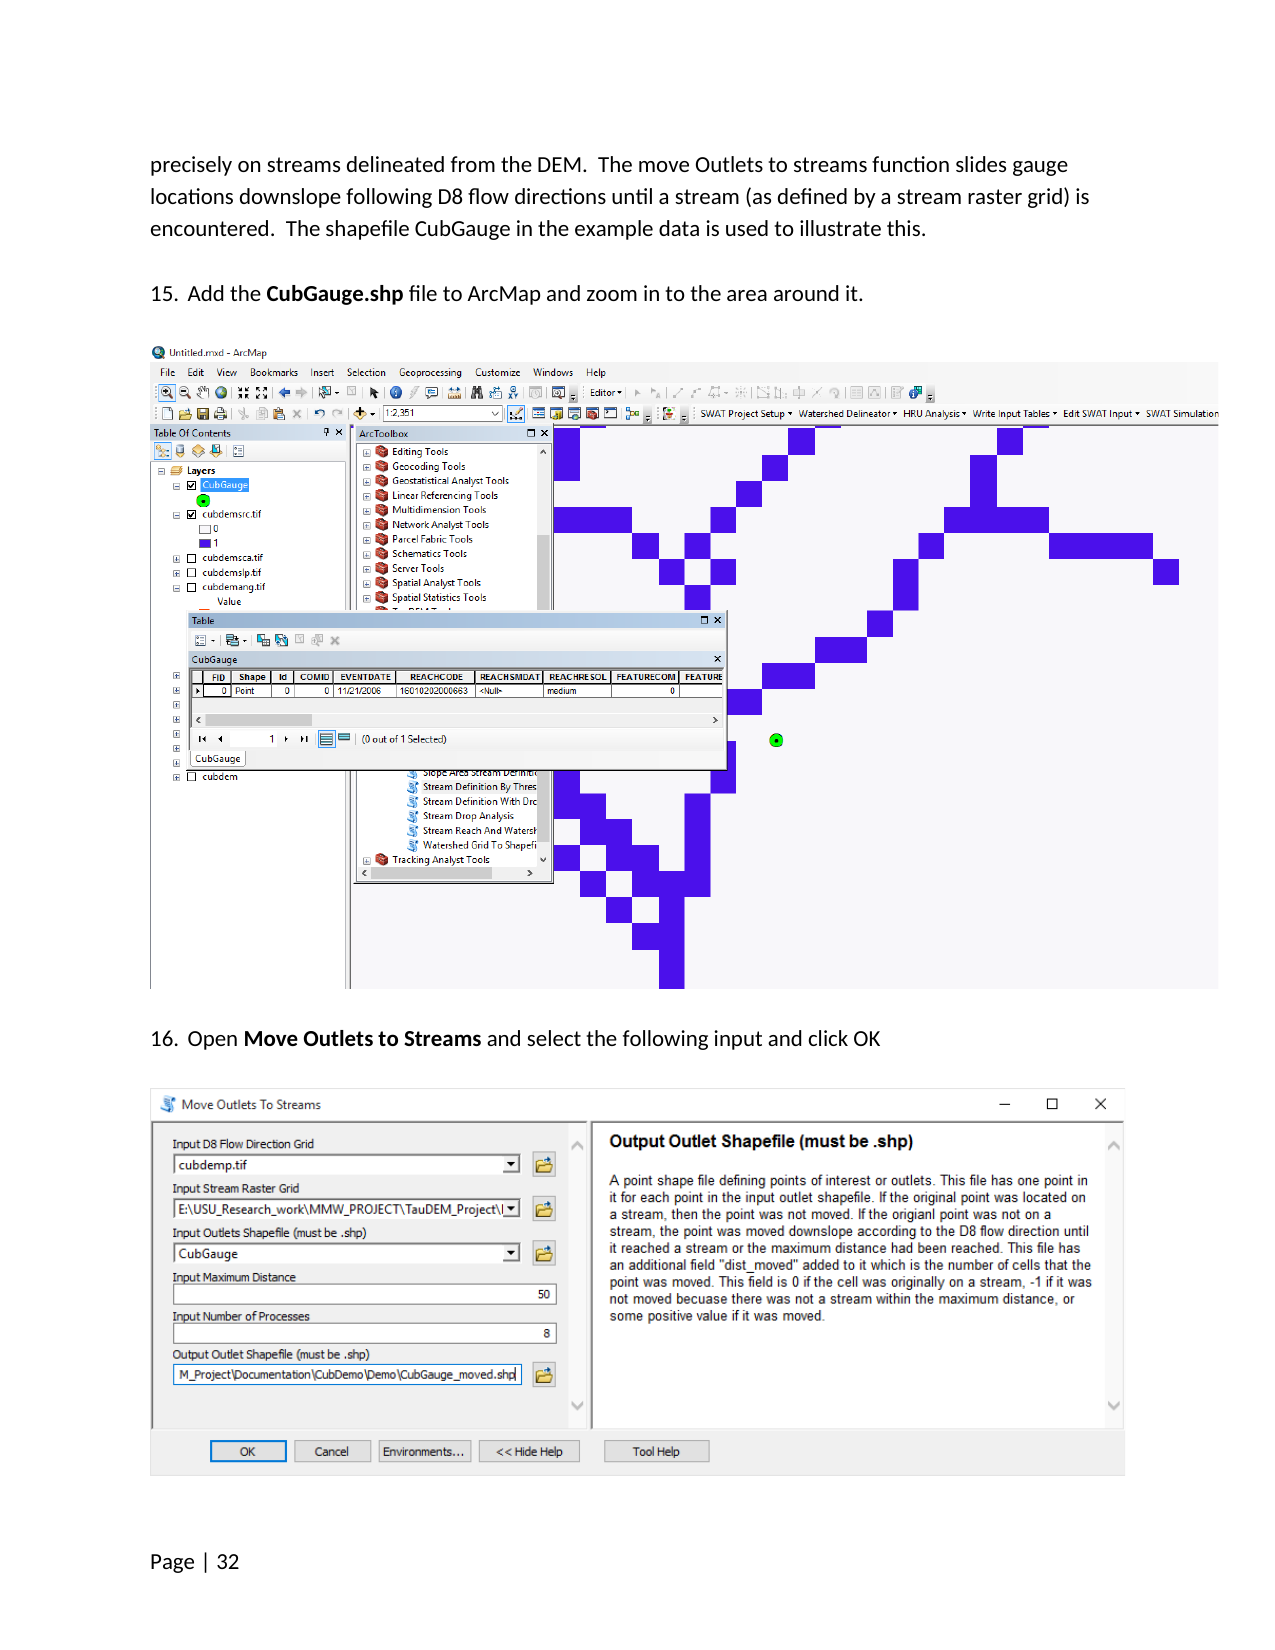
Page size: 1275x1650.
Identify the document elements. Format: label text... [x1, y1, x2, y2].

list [150, 150, 1125, 242]
picture [150, 1088, 1125, 1476]
list Open Move Outlets to Streams and select the following input and click OK [150, 1024, 1125, 1052]
list Add the CubGauge.shp file to ArcMap and zoom in to the area around it. [150, 279, 1125, 307]
picture [150, 343, 1219, 989]
